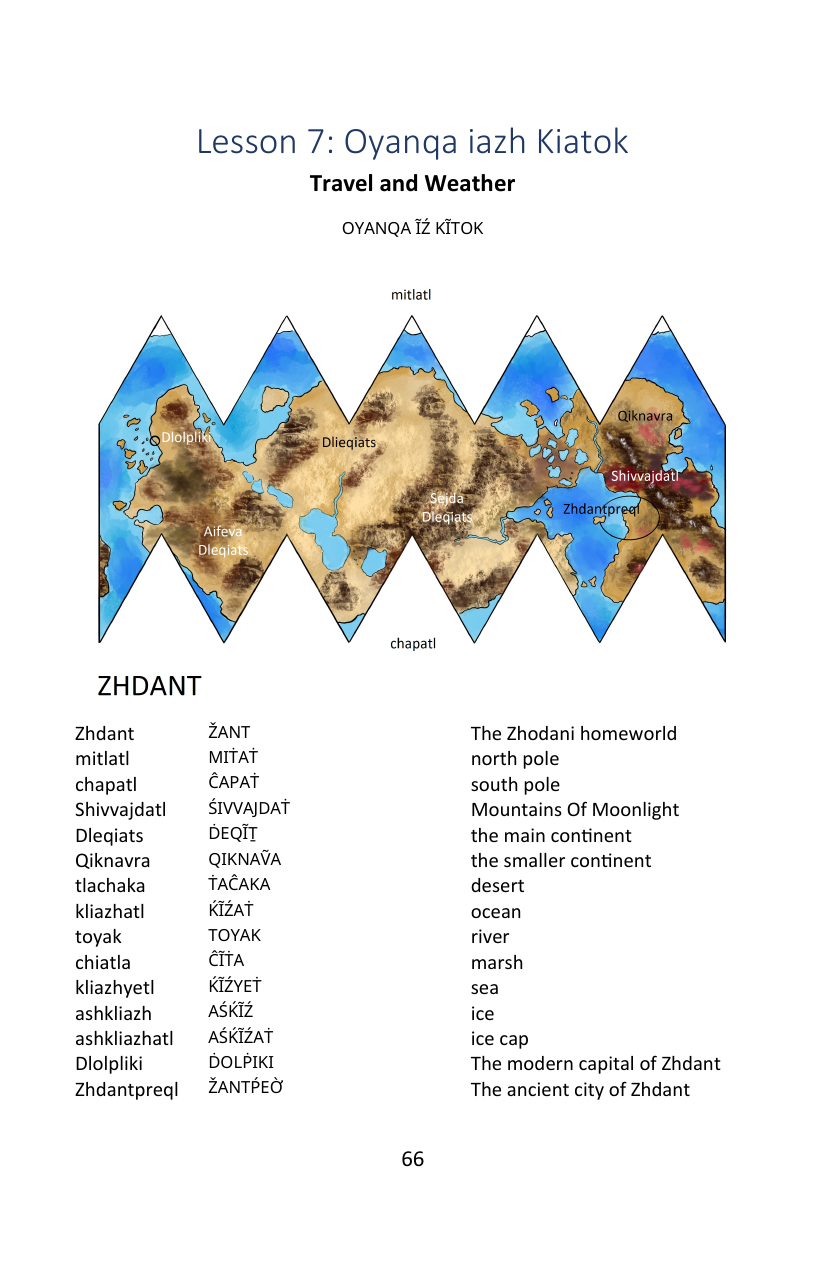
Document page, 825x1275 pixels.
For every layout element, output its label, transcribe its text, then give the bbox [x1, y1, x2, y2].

table_cell marsh [459, 949, 761, 974]
subtitle Lesson 7: Oyanqa iazh Kiatok [75, 117, 750, 162]
table_cell ŽANTṔEỜ [197, 1076, 459, 1101]
table_cell ashkliazhatl [64, 1025, 197, 1051]
table_header The Zhodani homeworld [459, 720, 761, 746]
table_cell toyak [64, 924, 197, 949]
text Travel and Weather [75, 167, 750, 197]
table_cell ḊEQĨṮ [197, 822, 459, 847]
table_header Zhdant [64, 720, 197, 746]
table_cell ḰĨŹAṪ [197, 898, 459, 923]
table_cell south pole [459, 771, 761, 796]
table_cell ḰĨŹYEṪ [197, 974, 459, 1000]
table_cell kliazhatl [64, 898, 197, 923]
table_cell Dleqiats [64, 822, 197, 847]
table_cell ŚIVVAJDAṪ [197, 796, 459, 822]
table_cell ĈĨṪA [197, 949, 459, 974]
table_cell ashkliazh [64, 1000, 197, 1025]
table_cell ice cap [459, 1025, 761, 1051]
table_cell The modern capital of Zhdant [459, 1051, 761, 1076]
table_cell chapatl [64, 771, 197, 796]
table_cell sea [459, 974, 761, 1000]
table_cell Mountains Of Moonlight [459, 796, 761, 822]
table_cell AŚḰĨŹ [197, 1000, 459, 1025]
table_header ŽANT [197, 720, 459, 746]
table_cell Zhdantpreql [64, 1076, 197, 1101]
table_cell river [459, 924, 761, 949]
table_cell ĈAPAṪ [197, 771, 459, 796]
table_cell the main continent [459, 822, 761, 847]
picture [97, 257, 728, 702]
table_cell the smaller continent [459, 847, 761, 873]
table_cell tlachaka [64, 873, 197, 898]
table_cell ice [459, 1000, 761, 1025]
table_cell mitlatl [64, 746, 197, 771]
text OYANQA ĨŹ KĨTOK [75, 216, 750, 239]
table_cell Dlolpliki [64, 1051, 197, 1076]
table_cell desert [459, 873, 761, 898]
table_cell Shivvajdatl [64, 796, 197, 822]
table_cell The ancient city of Zhdant [459, 1076, 761, 1101]
table_cell Qiknavra [64, 847, 197, 873]
table_cell ṪAĈAKA [197, 873, 459, 898]
table_cell AŚḰĨŹAṪ [197, 1025, 459, 1051]
table_cell TOYAK [197, 924, 459, 949]
table_cell north pole [459, 746, 761, 771]
table_cell QIKNAṼA [197, 847, 459, 873]
table_cell chiatla [64, 949, 197, 974]
table_cell ḊOLṖIKI [197, 1051, 459, 1076]
table_cell MIṪAṪ [197, 746, 459, 771]
table_cell ocean [459, 898, 761, 923]
table_cell kliazhyetl [64, 974, 197, 1000]
